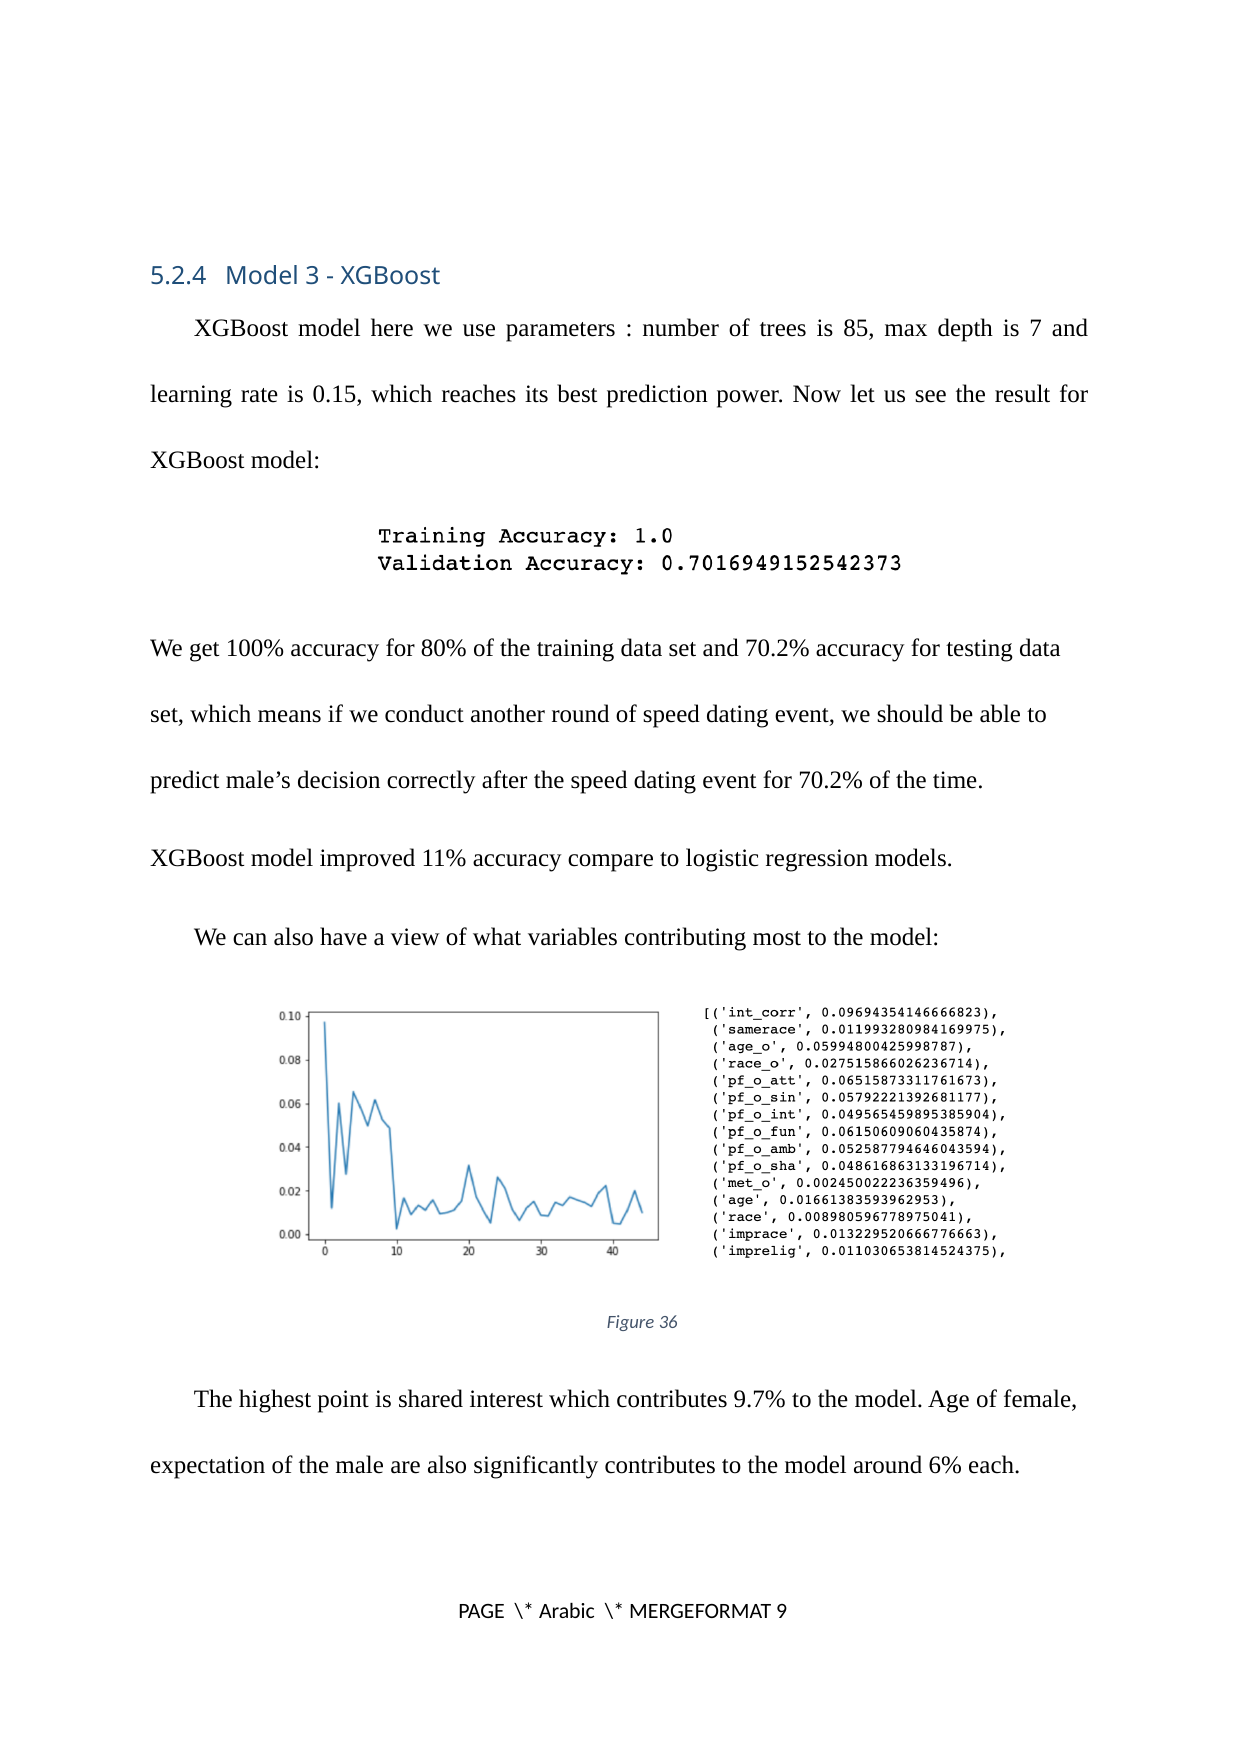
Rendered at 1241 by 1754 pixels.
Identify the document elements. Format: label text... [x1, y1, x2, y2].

subtitle Model 3 - XGBoost [150, 242, 1090, 308]
text We get 100% accuracy for 80% of the training data set and 70.2% accuracy for testing data set, which means if we conduct another round of speed dating event, we should be able to predict male’s decision correctly after the speed dating event for 70.2% of the time. [150, 631, 1090, 796]
text Figure 36 [150, 1306, 1090, 1339]
text The highest point is shared interest which contributes 9.7% to the model. Age of female, expectation of the male are also significantly contributes to the model around 6% each. [150, 1382, 1090, 1481]
text XGBoost model improved 11% accuracy compare to logistic regression models. [150, 841, 1090, 874]
picture [262, 998, 1022, 1262]
text We can also have a view of what variables contributing most to the model: [150, 920, 1090, 953]
text XGBoost model here we use parameters : number of trees is 85, max depth is 7 and learning rate is 0.15, which reaches its best prediction power. Now let us see the result for XGBoost model: [150, 311, 1090, 476]
picture [369, 521, 915, 576]
